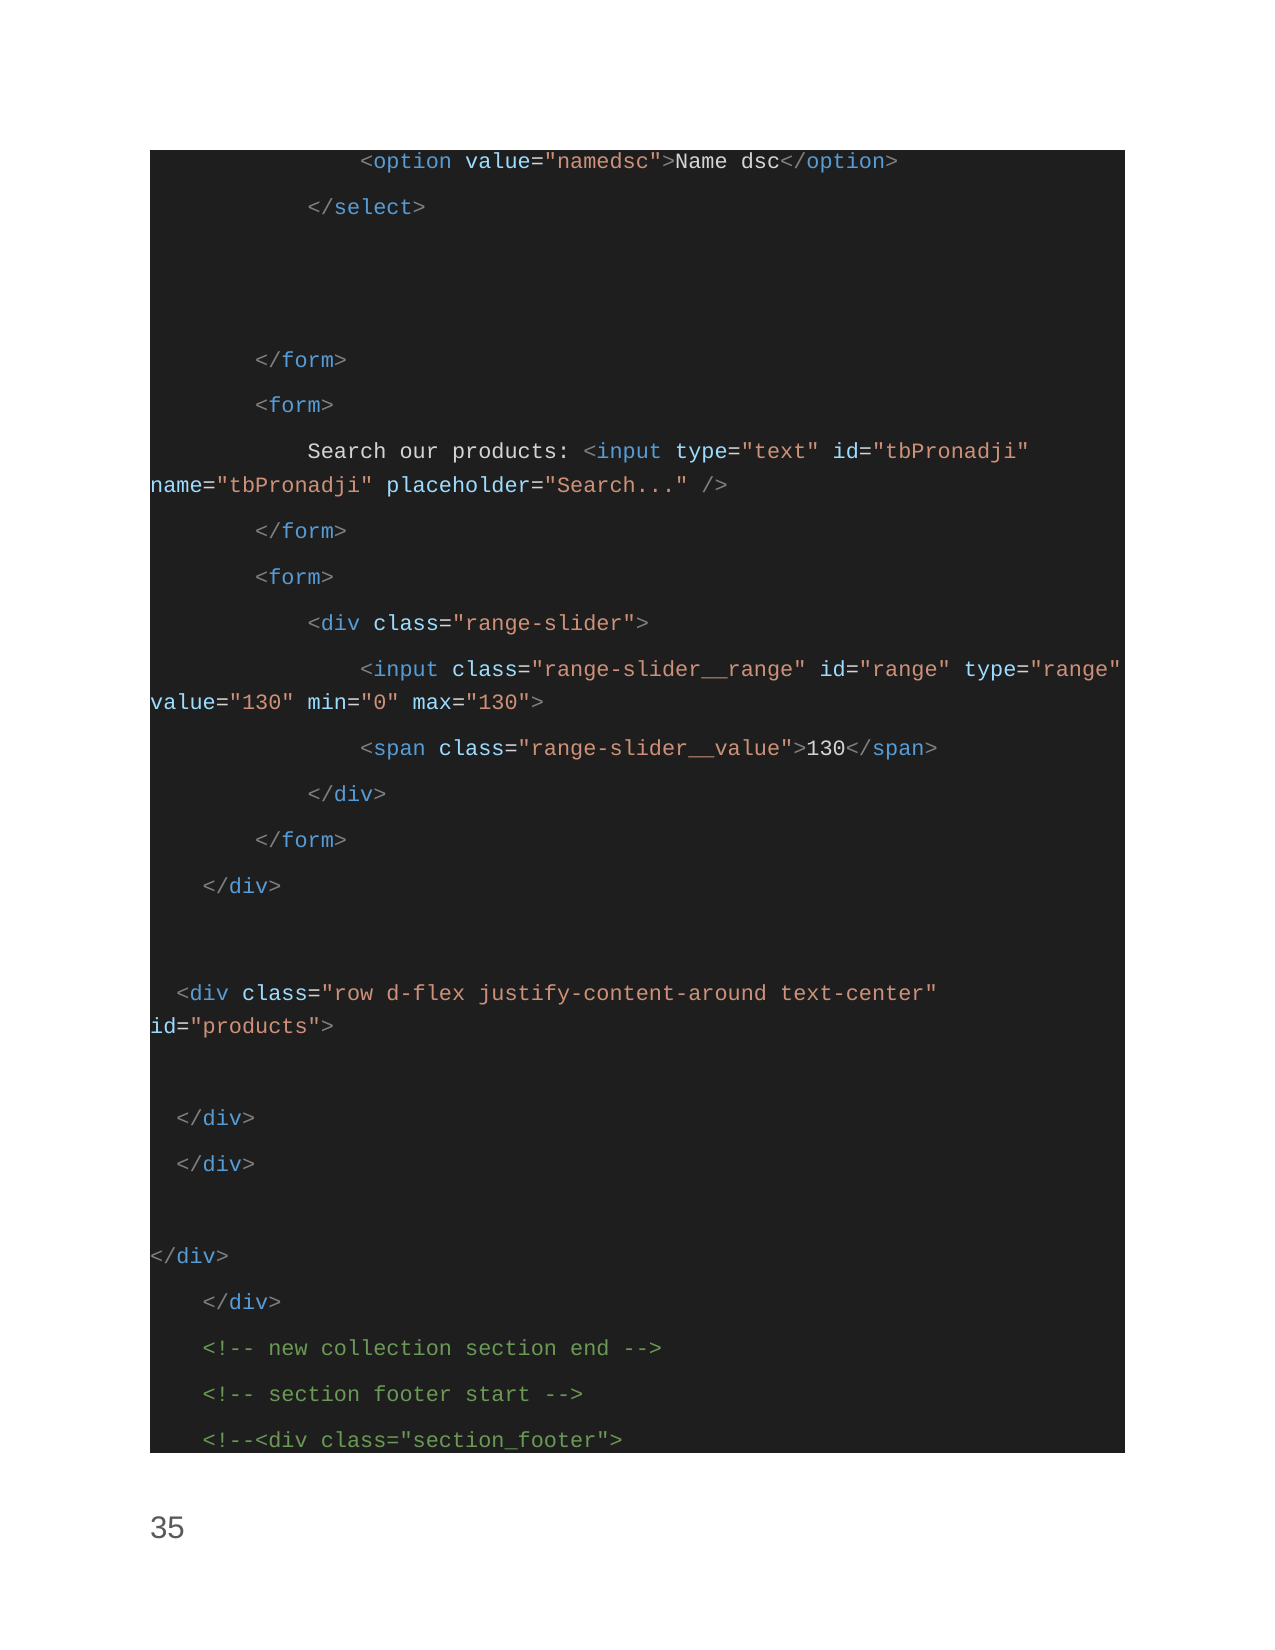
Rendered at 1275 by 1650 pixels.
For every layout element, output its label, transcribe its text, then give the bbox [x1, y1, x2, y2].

text </div> [150, 783, 1125, 808]
text </div> [150, 875, 1125, 900]
text <option value="namedsc">Name dsc</option> [150, 150, 1125, 175]
text </div> [150, 1107, 1125, 1132]
text Search our products: <input type="text" id="tbPronadji" name="tbPronadji" placeholder="Search..." /> [150, 441, 1125, 499]
text </div> [150, 1291, 1125, 1316]
text </form> [150, 349, 1125, 373]
text <div class="range-slider"> [150, 612, 1125, 637]
text <!--<div class="section_footer"> [150, 1429, 1125, 1453]
text <form> [150, 566, 1125, 591]
text <input class="range-slider__range" id="range" type="range" value="130" min="0" max="130"> [150, 658, 1125, 716]
text <span class="range-slider__value">130</span> [150, 737, 1125, 762]
text <!-- section footer start --> [150, 1383, 1125, 1408]
text <form> [150, 395, 1125, 419]
text <div class="row d-flex justify-content-around text-center" id="products"> [150, 982, 1125, 1040]
text </form> [150, 829, 1125, 854]
text </form> [150, 520, 1125, 545]
text </select> [150, 196, 1125, 221]
text <!-- new collection section end --> [150, 1337, 1125, 1362]
text </div> [150, 1245, 1125, 1270]
text </div> [150, 1153, 1125, 1178]
